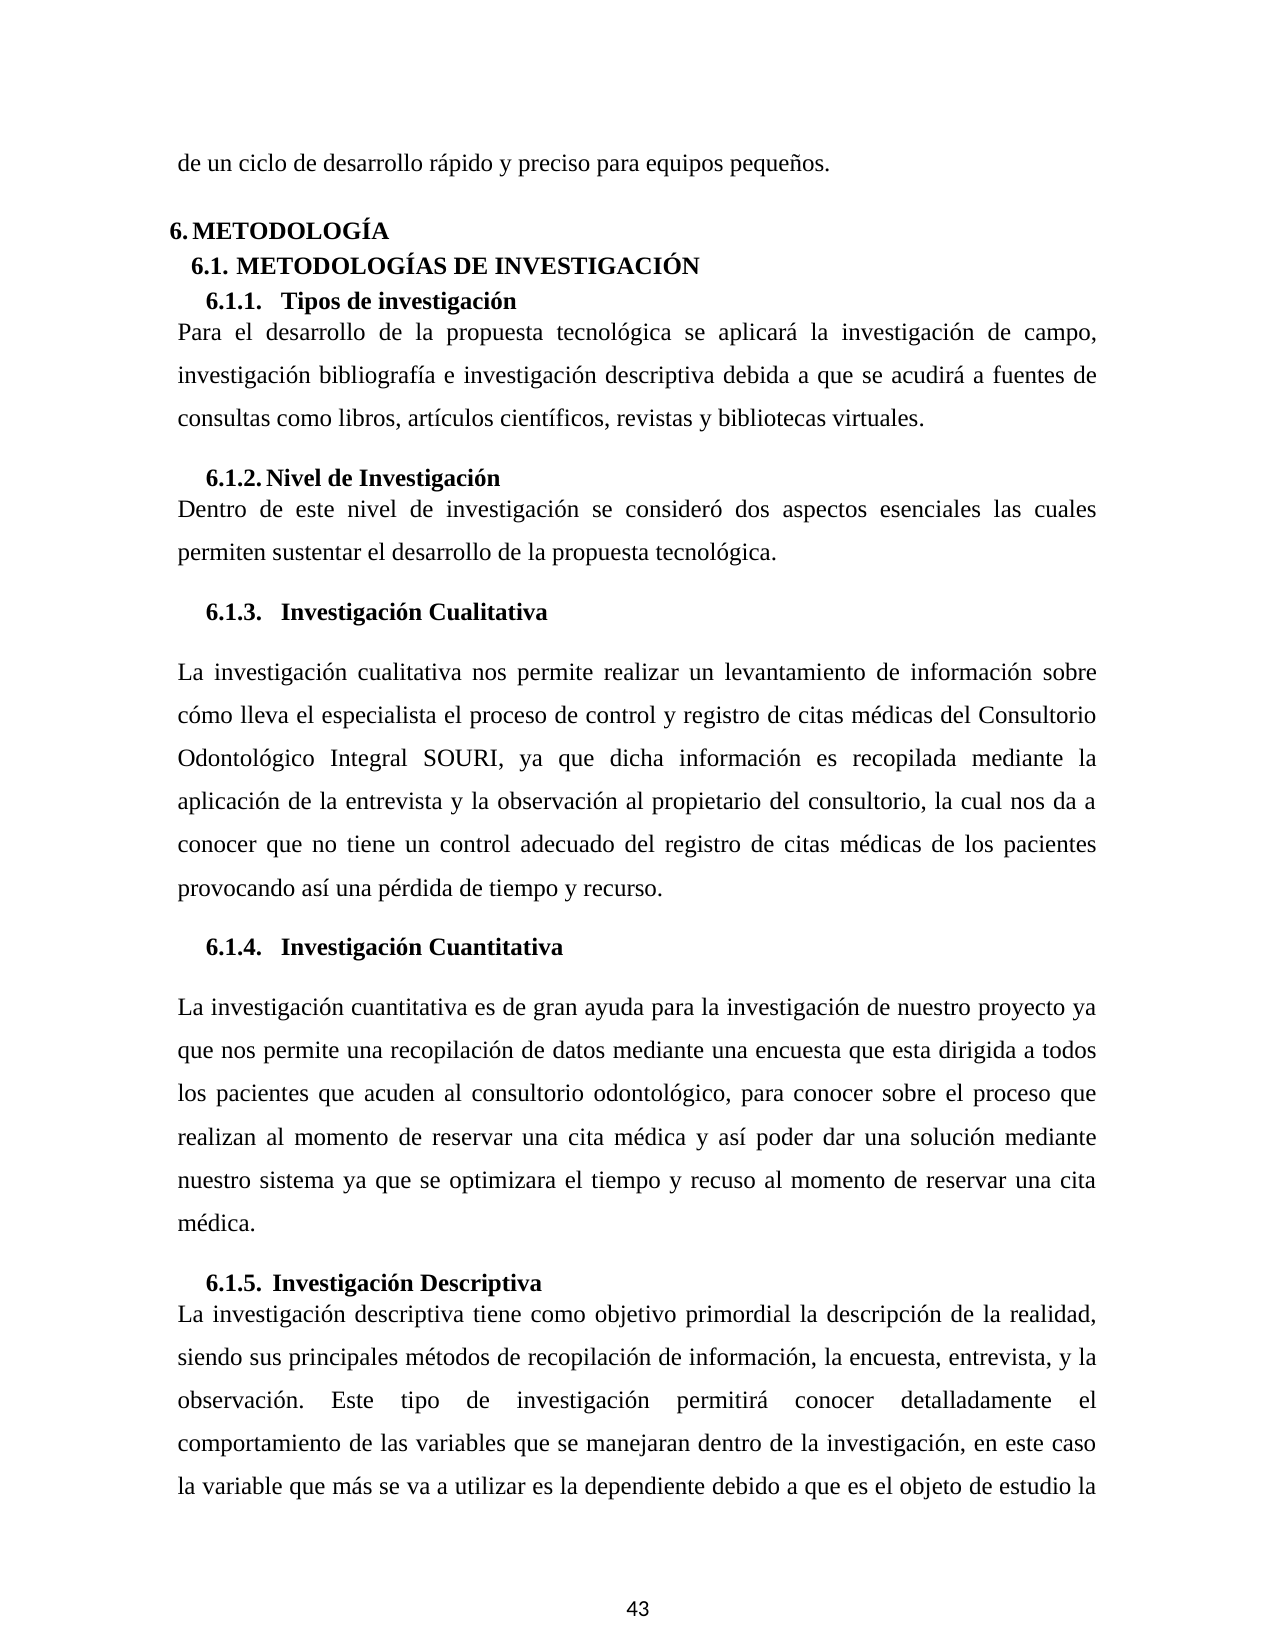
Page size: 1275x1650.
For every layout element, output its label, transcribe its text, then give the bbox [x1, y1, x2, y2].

subtitle METODOLOGÍAS DE INVESTIGACIÓN [191, 251, 1098, 280]
list Investigación Cualitativa [206, 597, 1098, 626]
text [177, 1299, 1098, 1500]
subtitle Investigación Descriptiva [206, 1268, 1098, 1296]
subtitle Tipos de investigación [206, 286, 1098, 315]
subtitle Nivel de Investigación [206, 463, 1098, 492]
text Para el desarrollo de la propuesta tecnológica se aplicará la investigación de campo, investigación bibliografía e investigación descriptiva debida a que se acudirá a fuentes de consultas como libros, artículos científicos, revistas y bibliotecas virtuales. [177, 317, 1098, 432]
list Investigación Cuantitativa [206, 932, 1098, 961]
subtitle METODOLOGÍA [169, 216, 1098, 244]
text La investigación cuantitativa es de gran ayuda para la investigación de nuestro proyecto ya que nos permite una recopilación de datos mediante una encuesta que esta dirigida a todos los pacientes que acuden al consultorio odontológico, para conocer sobre el proceso que realizan al momento de reservar una cita médica y así poder dar una solución mediante nuestro sistema ya que se optimizara el tiempo y recuso al momento de reservar una cita médica. [177, 992, 1098, 1237]
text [177, 148, 1098, 176]
text Dentro de este nivel de investigación se consideró dos aspectos esenciales las cuales permiten sustentar el desarrollo de la propuesta tecnológica. [177, 494, 1098, 566]
text La investigación cualitativa nos permite realizar un levantamiento de información sobre cómo lleva el especialista el proceso de control y registro de citas médicas del Consultorio Odontológico Integral SOURI, ya que dicha información es recopilada mediante la aplicación de la entrevista y la observación al propietario del consultorio, la cual nos da a conocer que no tiene un control adecuado del registro de citas médicas de los pacientes provocando así una pérdida de tiempo y recurso. [177, 657, 1098, 901]
